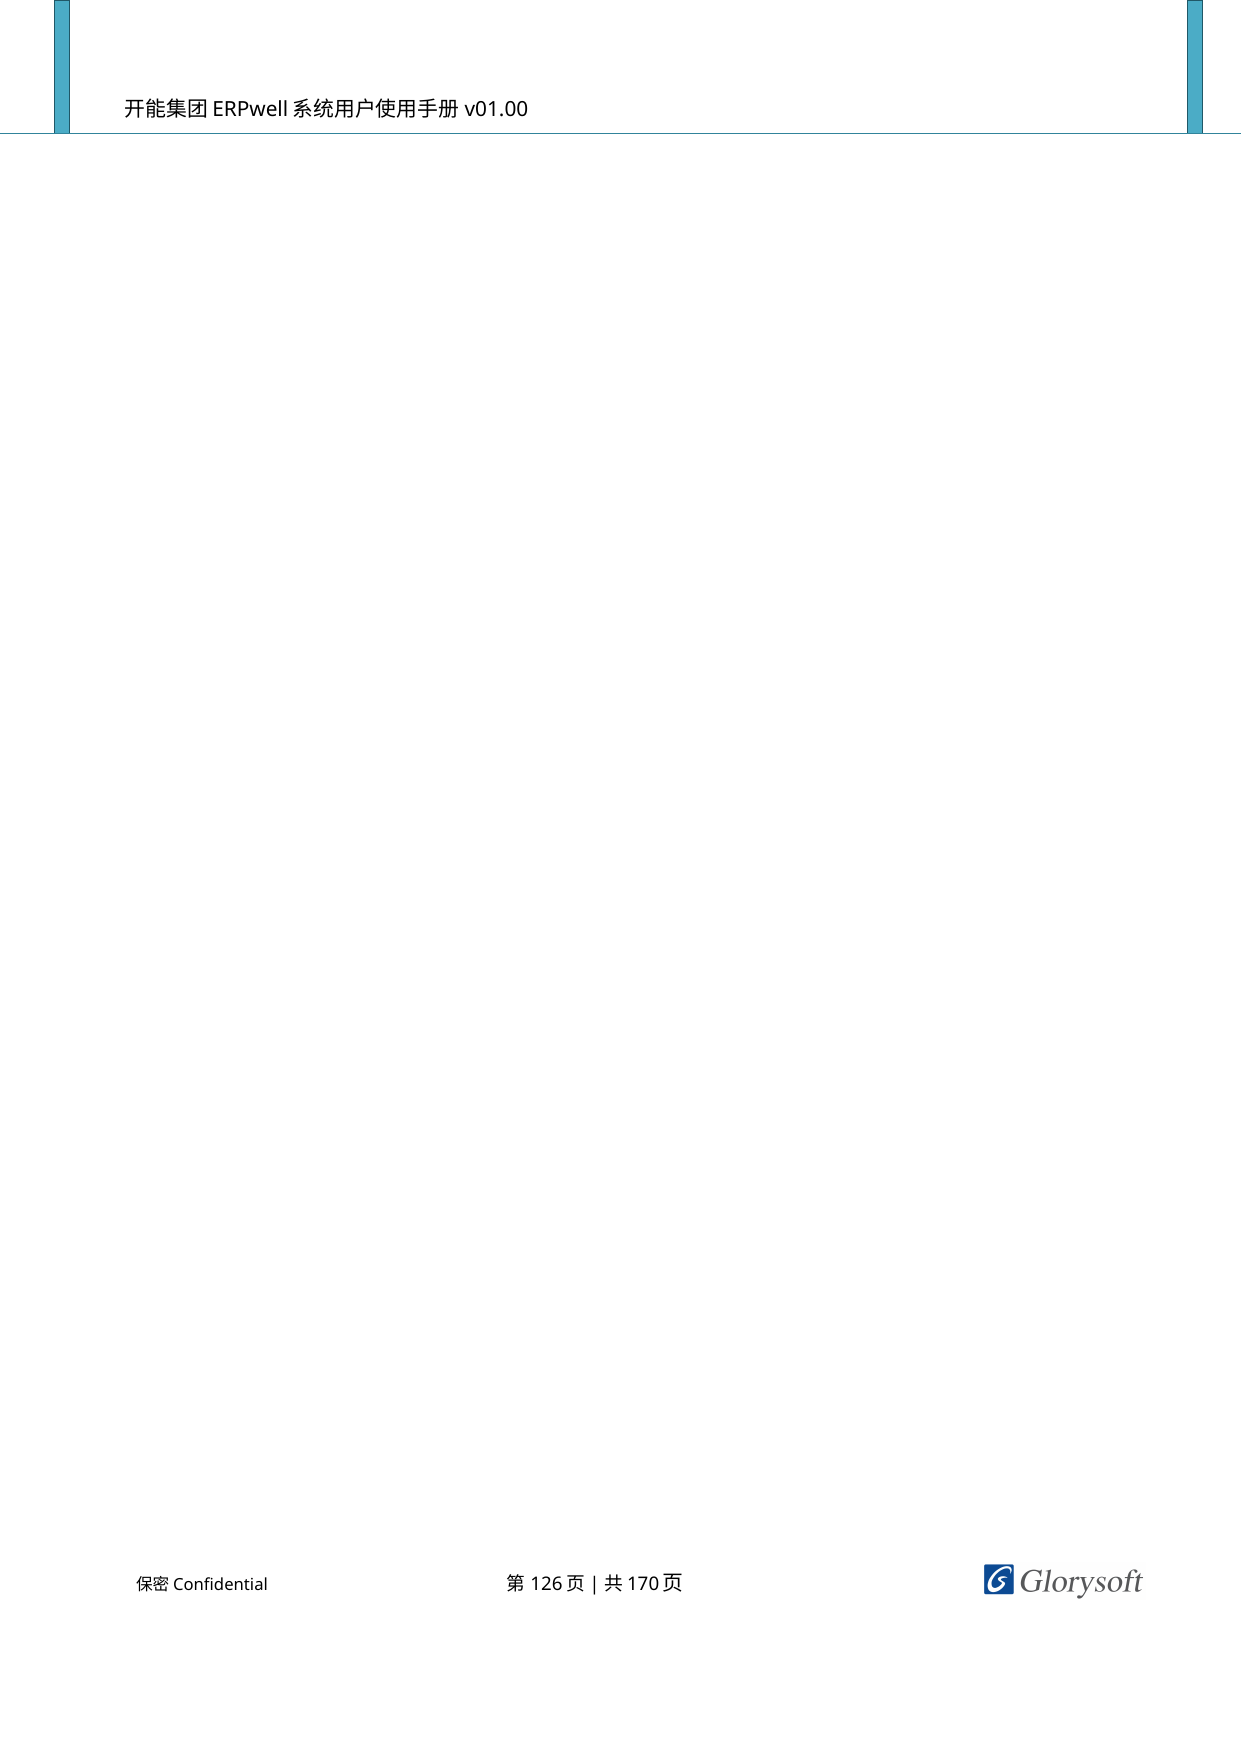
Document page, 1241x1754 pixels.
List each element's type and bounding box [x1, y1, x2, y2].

picture [981, 1562, 1146, 1600]
